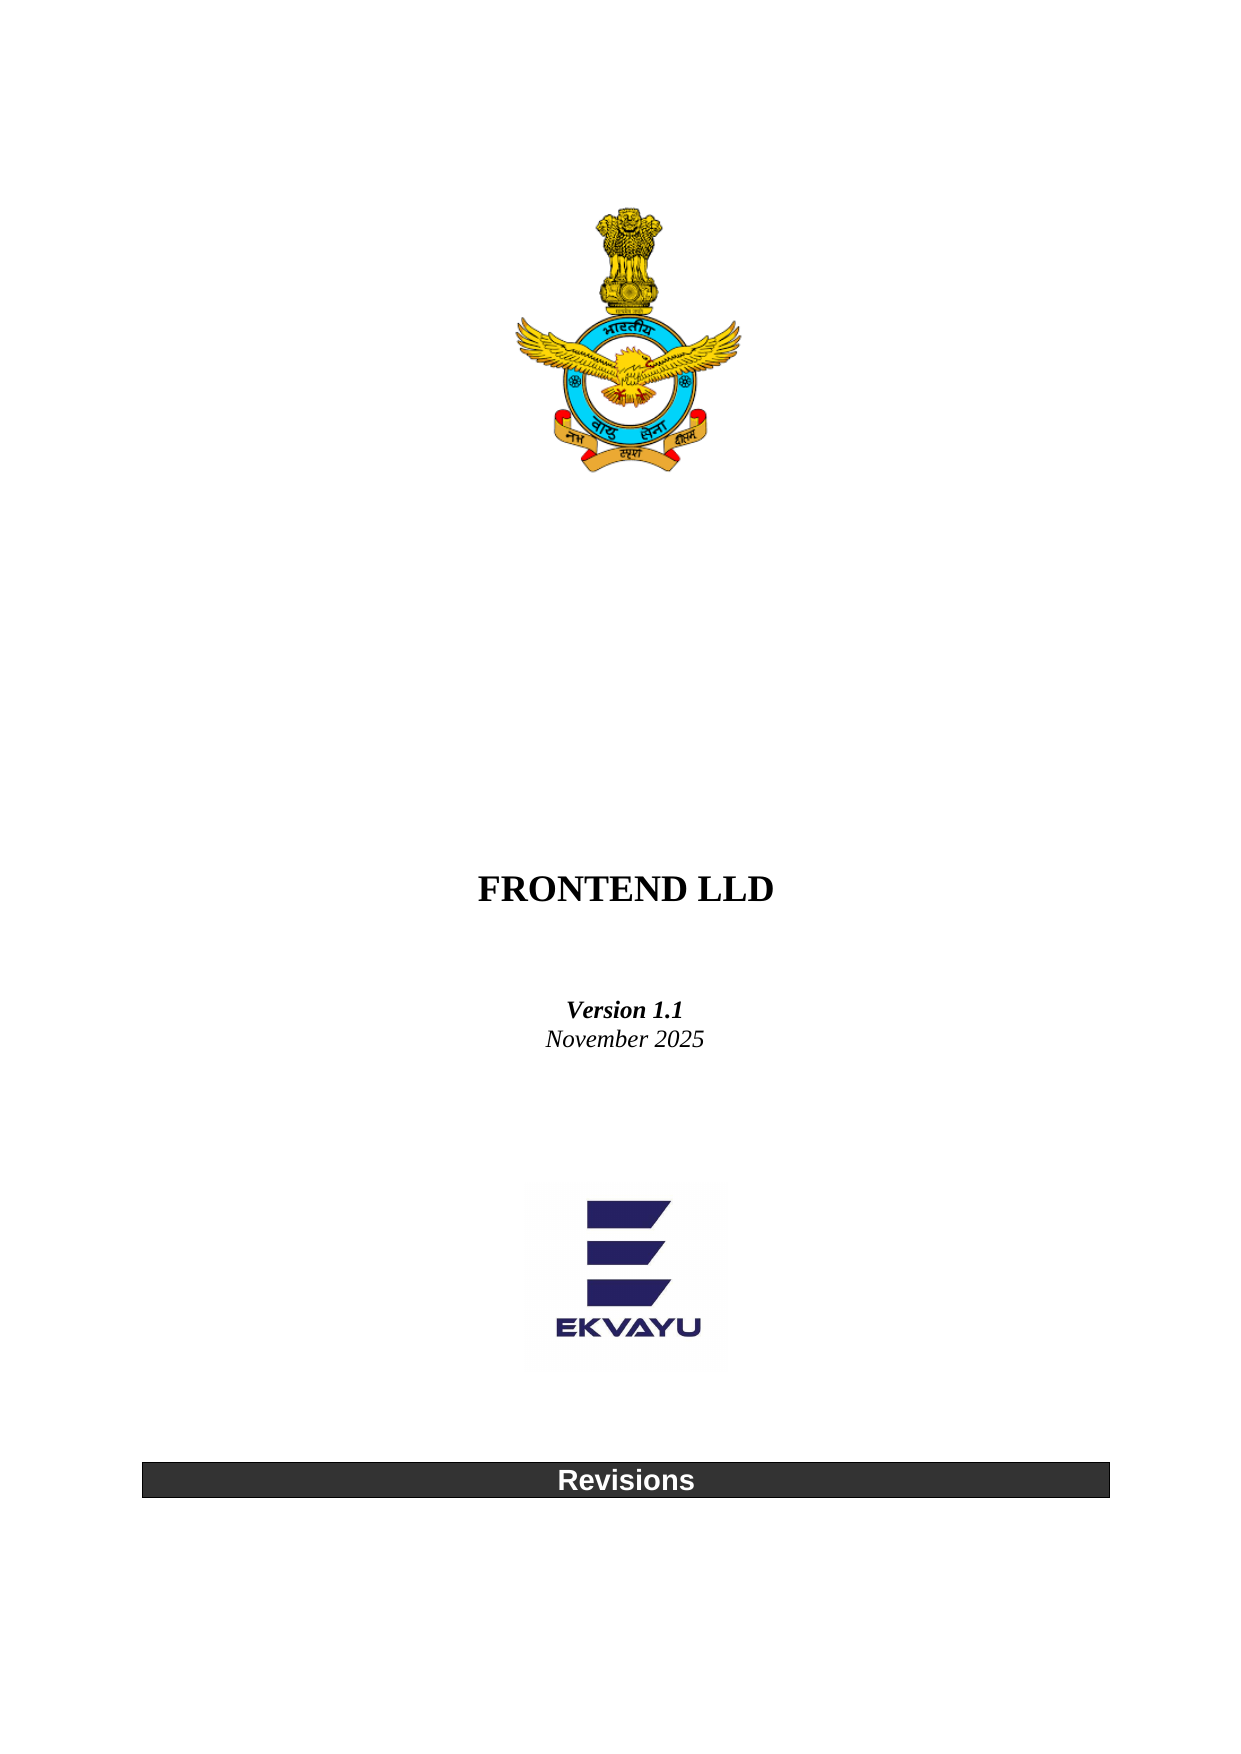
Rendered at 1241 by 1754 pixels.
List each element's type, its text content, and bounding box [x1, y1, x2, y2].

picture [511, 203, 746, 477]
text FRONTEND LLD [142, 866, 1110, 909]
table_header Revisions [143, 1463, 1109, 1497]
text November 2025 [142, 1024, 1110, 1053]
text Version 1.1 [142, 996, 1110, 1024]
picture [524, 1182, 728, 1372]
